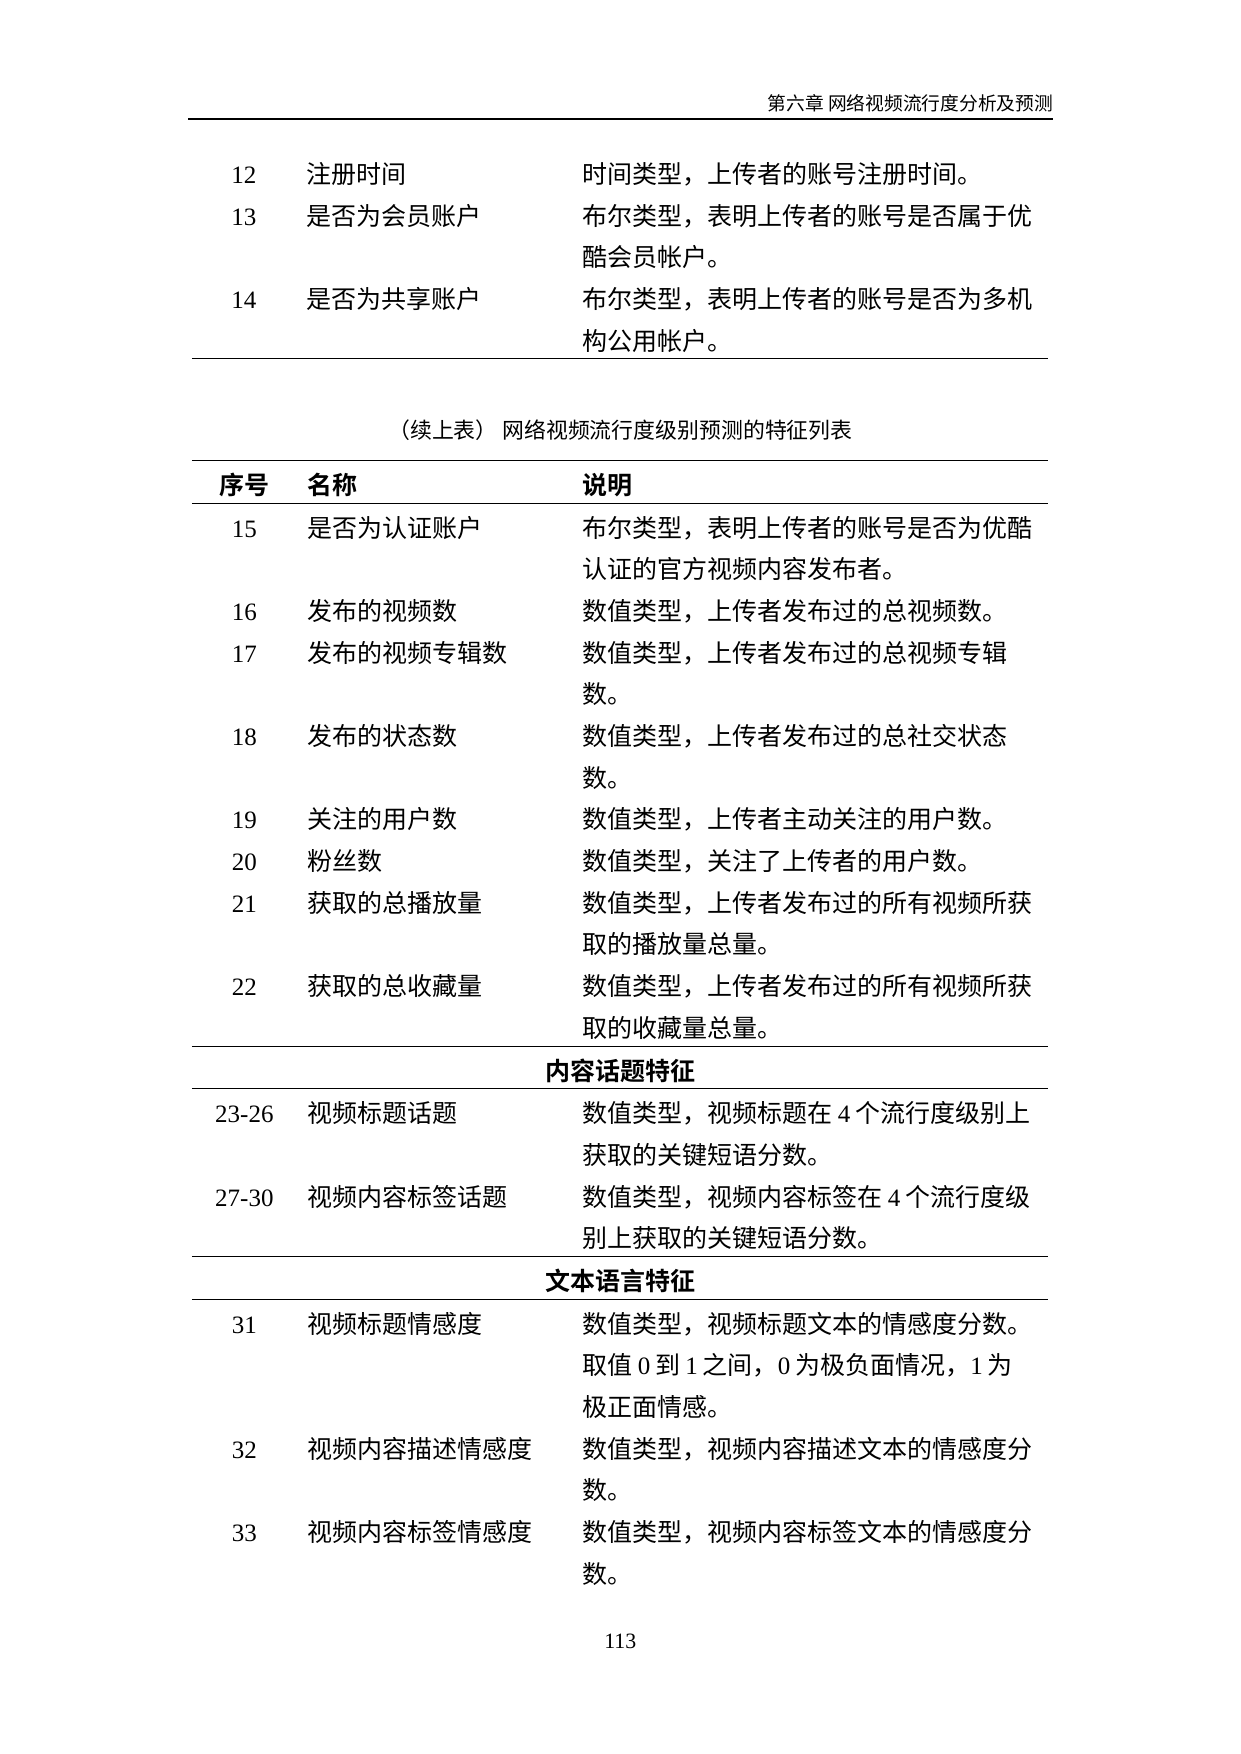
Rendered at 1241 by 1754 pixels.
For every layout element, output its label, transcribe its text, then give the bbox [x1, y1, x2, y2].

table_cell 布尔类型，表明上传者的账号是否为优酷认证的官方视频内容发布者。 [571, 504, 1048, 587]
text （续上表） 网络视频流行度级别预测的特征列表 [187, 413, 1053, 444]
table_cell 23-26 [192, 1089, 296, 1173]
table_cell 视频内容标签话题 [296, 1173, 571, 1256]
table_cell 数值类型，上传者发布过的所有视频所获取的收藏量总量。 [571, 962, 1048, 1046]
table_cell 16 [192, 587, 296, 629]
table_header 序号 [192, 461, 296, 503]
table_cell 数值类型，关注了上传者的用户数。 [571, 837, 1048, 879]
table_header 名称 [296, 461, 571, 503]
table_cell 数值类型，视频标题在4个流行度级别上获取的关键短语分数。 [571, 1089, 1048, 1173]
table_cell 数值类型，视频内容标签文本的情感度分数。 [571, 1508, 1048, 1591]
table_cell 21 [192, 879, 296, 962]
table_cell 31 [192, 1300, 296, 1425]
table_cell 32 [192, 1425, 296, 1508]
table_cell 粉丝数 [296, 837, 571, 879]
table_cell 关注的用户数 [296, 796, 571, 837]
table_cell 数值类型，上传者发布过的总社交状态数。 [571, 712, 1048, 796]
table_header 说明 [571, 461, 1048, 503]
table_cell 22 [192, 962, 296, 1046]
table_cell 获取的总播放量 [296, 879, 571, 962]
table_cell 是否为认证账户 [296, 504, 571, 587]
table_cell 发布的视频数 [296, 587, 571, 629]
table_cell 时间类型，上传者的账号注册时间。 [571, 150, 1048, 192]
table_cell 是否为会员账户 [295, 192, 571, 275]
table_cell 视频内容标签情感度 [296, 1508, 571, 1591]
table_cell 15 [192, 504, 296, 587]
table_cell 获取的总收藏量 [296, 962, 571, 1046]
table_cell 内容话题特征 [192, 1047, 1048, 1088]
table_cell 19 [192, 796, 296, 837]
table_cell 18 [192, 712, 296, 796]
table_cell 数值类型，上传者发布过的所有视频所获取的播放量总量。 [571, 879, 1048, 962]
table_cell 27-30 [192, 1173, 296, 1256]
table_cell 数值类型，上传者主动关注的用户数。 [571, 796, 1048, 837]
table_cell 数值类型，上传者发布过的总视频专辑数。 [571, 629, 1048, 712]
table_cell 视频标题情感度 [296, 1300, 571, 1425]
table_cell 数值类型，视频内容标签在4个流行度级别上获取的关键短语分数。 [571, 1173, 1048, 1256]
table_cell 布尔类型，表明上传者的账号是否属于优酷会员帐户。 [571, 192, 1048, 275]
table_cell 文本语言特征 [192, 1257, 1048, 1299]
table_cell 是否为共享账户 [295, 275, 571, 358]
table_cell 14 [192, 275, 295, 358]
table_cell 注册时间 [295, 150, 571, 192]
table_cell 布尔类型，表明上传者的账号是否为多机构公用帐户。 [571, 275, 1048, 358]
table_cell 数值类型，上传者发布过的总视频数。 [571, 587, 1048, 629]
table_cell 33 [192, 1508, 296, 1591]
table_cell 17 [192, 629, 296, 712]
table_cell 数值类型，视频内容描述文本的情感度分数。 [571, 1425, 1048, 1508]
table_cell 数值类型，视频标题文本的情感度分数。取值0到1之间，0为极负面情况，1为极正面情感。 [571, 1300, 1048, 1425]
table_cell 发布的视频专辑数 [296, 629, 571, 712]
table_cell 视频标题话题 [296, 1089, 571, 1173]
table_cell 12 [192, 150, 295, 192]
table_cell 发布的状态数 [296, 712, 571, 796]
table_cell 13 [192, 192, 295, 275]
table_cell 20 [192, 837, 296, 879]
table_cell 视频内容描述情感度 [296, 1425, 571, 1508]
